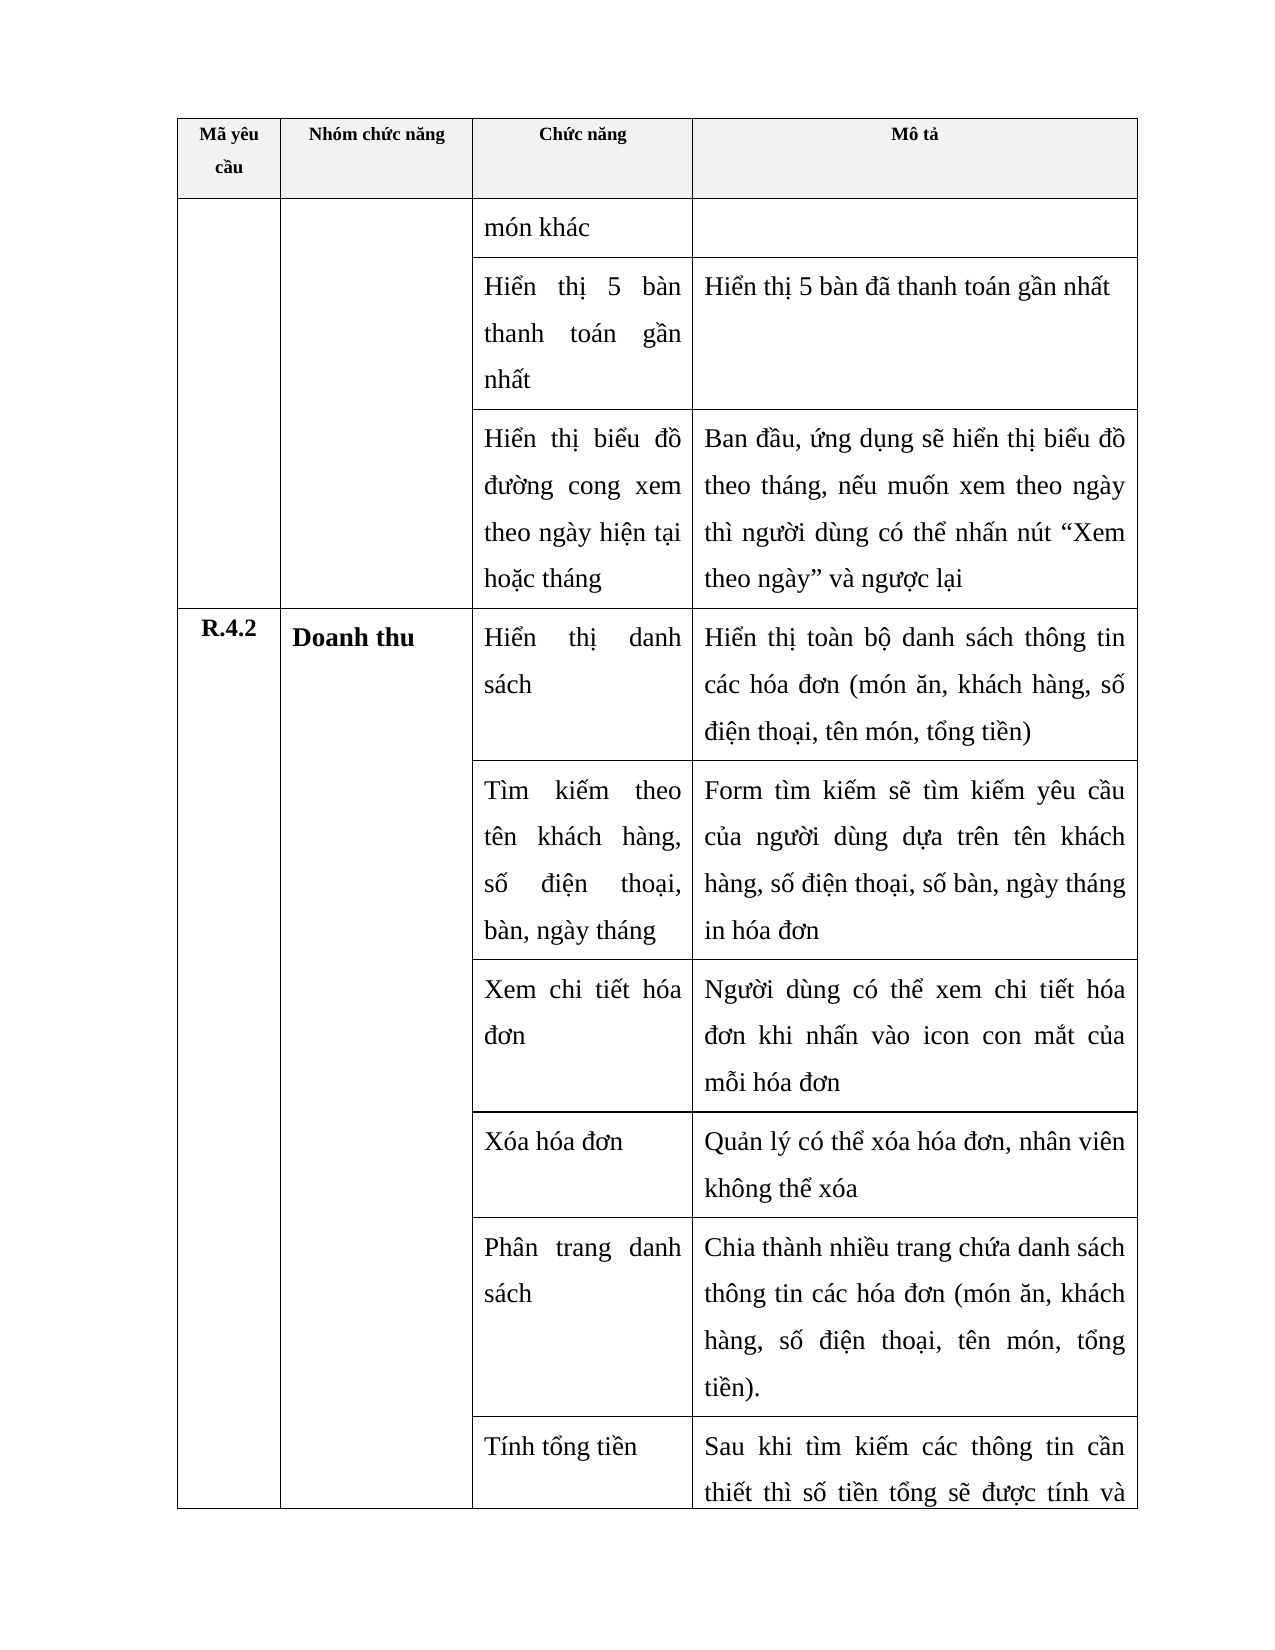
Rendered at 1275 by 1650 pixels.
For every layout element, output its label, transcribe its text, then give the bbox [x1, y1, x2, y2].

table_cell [693, 199, 1137, 257]
table_cell Hiển thị biểu đồ đường cong xem theo ngày hiện tại hoặc tháng [473, 410, 692, 608]
table_cell Doanh thu [281, 609, 472, 1507]
table_header Nhóm chức năng [281, 119, 472, 198]
table_cell Ban đầu, ứng dụng sẽ hiển thị biểu đồ theo tháng, nếu muốn xem theo ngày thì người dùng có thể nhấn nút “Xem theo ngày” và ngược lại [693, 410, 1137, 608]
table_header Chức năng [473, 119, 692, 198]
table_cell Hiển thị toàn bộ danh sách thông tin các hóa đơn (món ăn, khách hàng, số điện thoại, tên món, tổng tiền) [693, 609, 1137, 760]
table_cell Người dùng có thể xem chi tiết hóa đơn khi nhấn vào icon con mắt của mỗi hóa đơn [693, 960, 1137, 1111]
table_cell Hiển thị 5 bàn đã thanh toán gần nhất [693, 258, 1137, 409]
table_cell Tìm kiếm theo tên khách hàng, số điện thoại, bàn, ngày tháng [473, 761, 692, 959]
table_cell Xem chi tiết hóa đơn [473, 960, 692, 1111]
table_cell Quản lý có thể xóa hóa đơn, nhân viên không thể xóa [693, 1113, 1137, 1217]
table_cell Xóa hóa đơn [473, 1113, 692, 1217]
table_cell Phân trang danh sách [473, 1218, 692, 1416]
table_cell Chia thành nhiều trang chứa danh sách thông tin các hóa đơn (món ăn, khách hàng, số điện thoại, tên món, tổng tiền). [693, 1218, 1137, 1416]
table_header Mô tả [693, 119, 1137, 198]
table_cell R.4.2 [178, 609, 280, 1507]
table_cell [473, 199, 692, 257]
table_header Mã yêu cầu [178, 119, 280, 198]
table_cell Hiển thị 5 bàn thanh toán gần nhất [473, 258, 692, 409]
table_cell Tính tổng tiền [473, 1417, 692, 1507]
table_cell Hiển thị danh sách [473, 609, 692, 760]
table_cell Form tìm kiếm sẽ tìm kiếm yêu cầu của người dùng dựa trên tên khách hàng, số điện thoại, số bàn, ngày tháng in hóa đơn [693, 761, 1137, 959]
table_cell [693, 1417, 1137, 1507]
